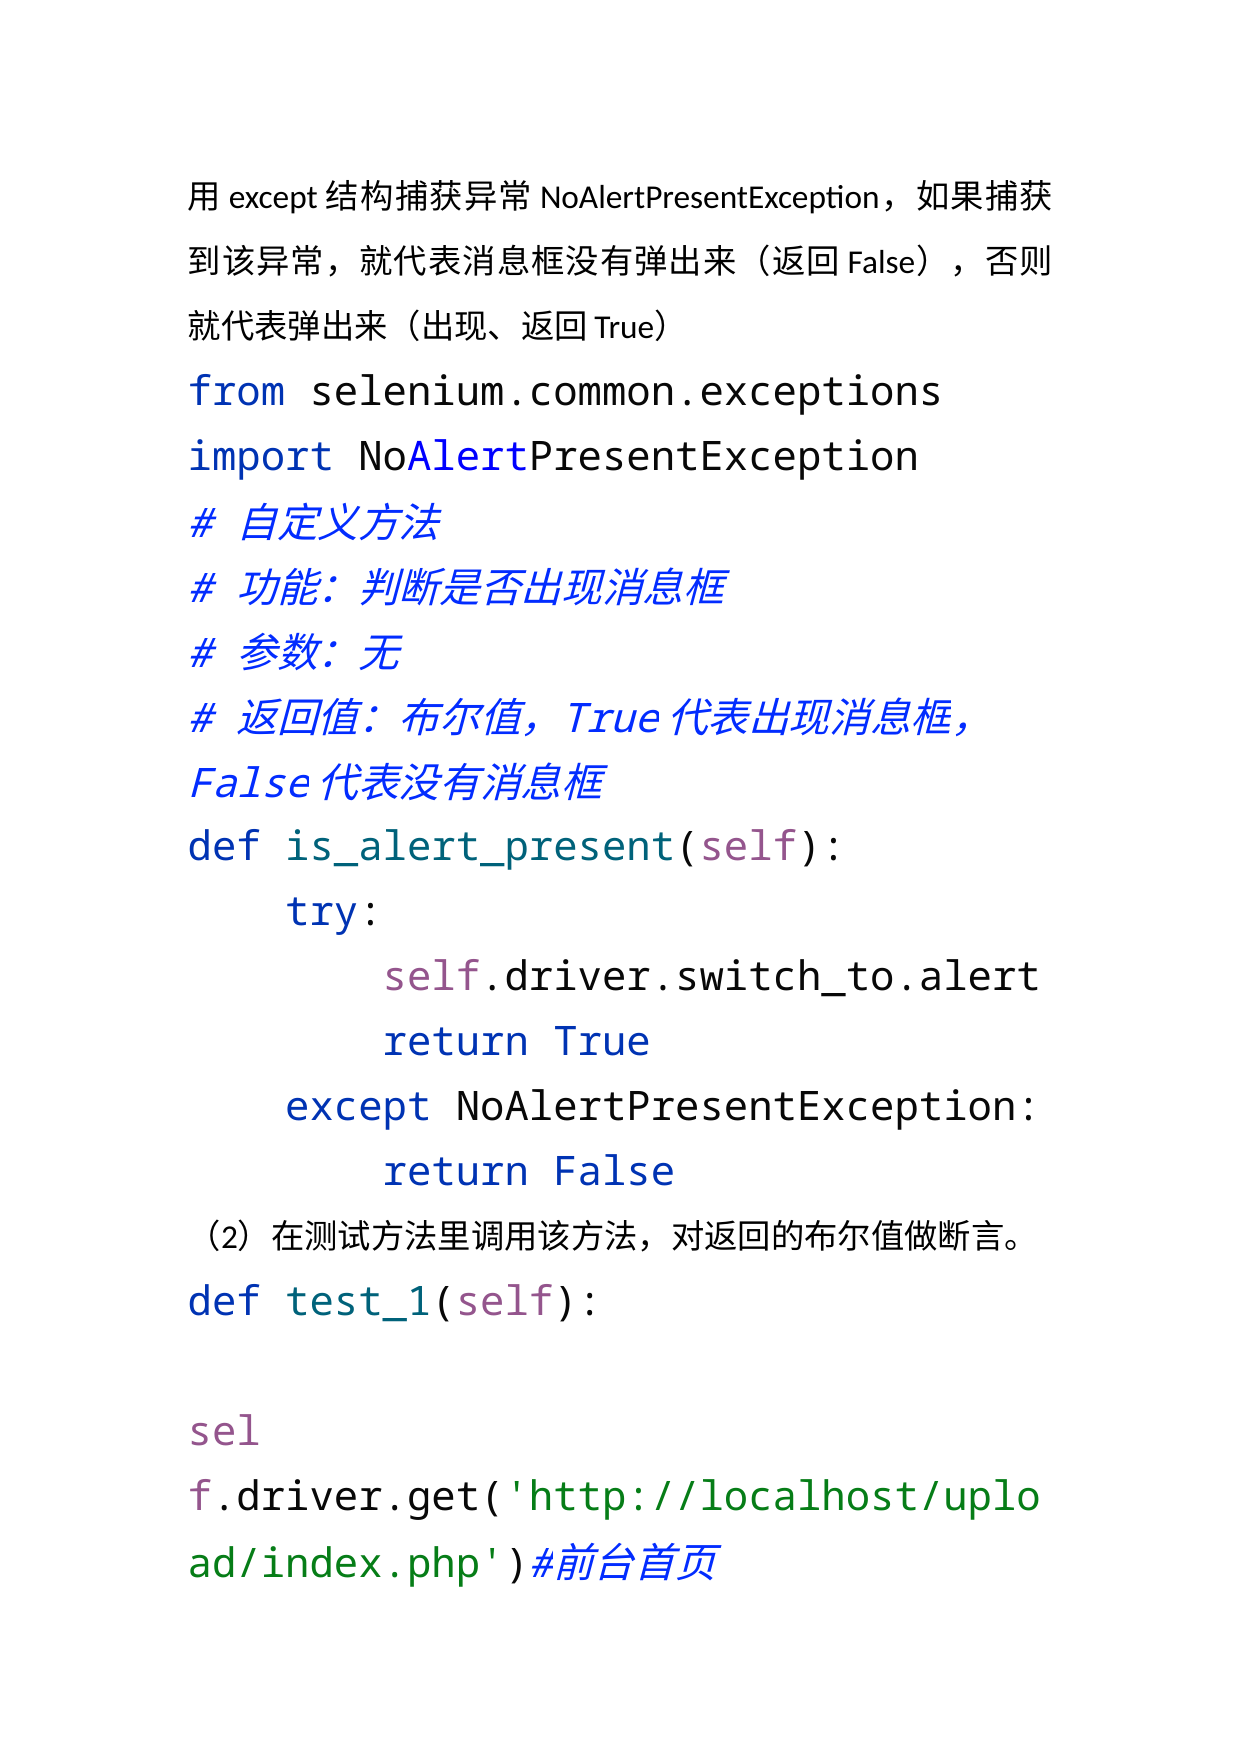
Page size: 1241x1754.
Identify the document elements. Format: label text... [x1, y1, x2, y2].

list 在测试方法里调用该方法，对返回的布尔值做断言。 [187, 1202, 1053, 1267]
text # 自定义方法 # 功能：判断是否出现消息框 # 参数：无 # 返回值：布尔值，True代表出现消息框，False代表没有消息框 def is_alert_present(self): try: self.driver.switch_to.alert return True except NoAlertPresentException: return False [187, 487, 1053, 1202]
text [187, 1267, 1053, 1592]
text from selenium.common.exceptions import NoAlertPresentException [187, 357, 1053, 487]
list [187, 162, 1053, 357]
